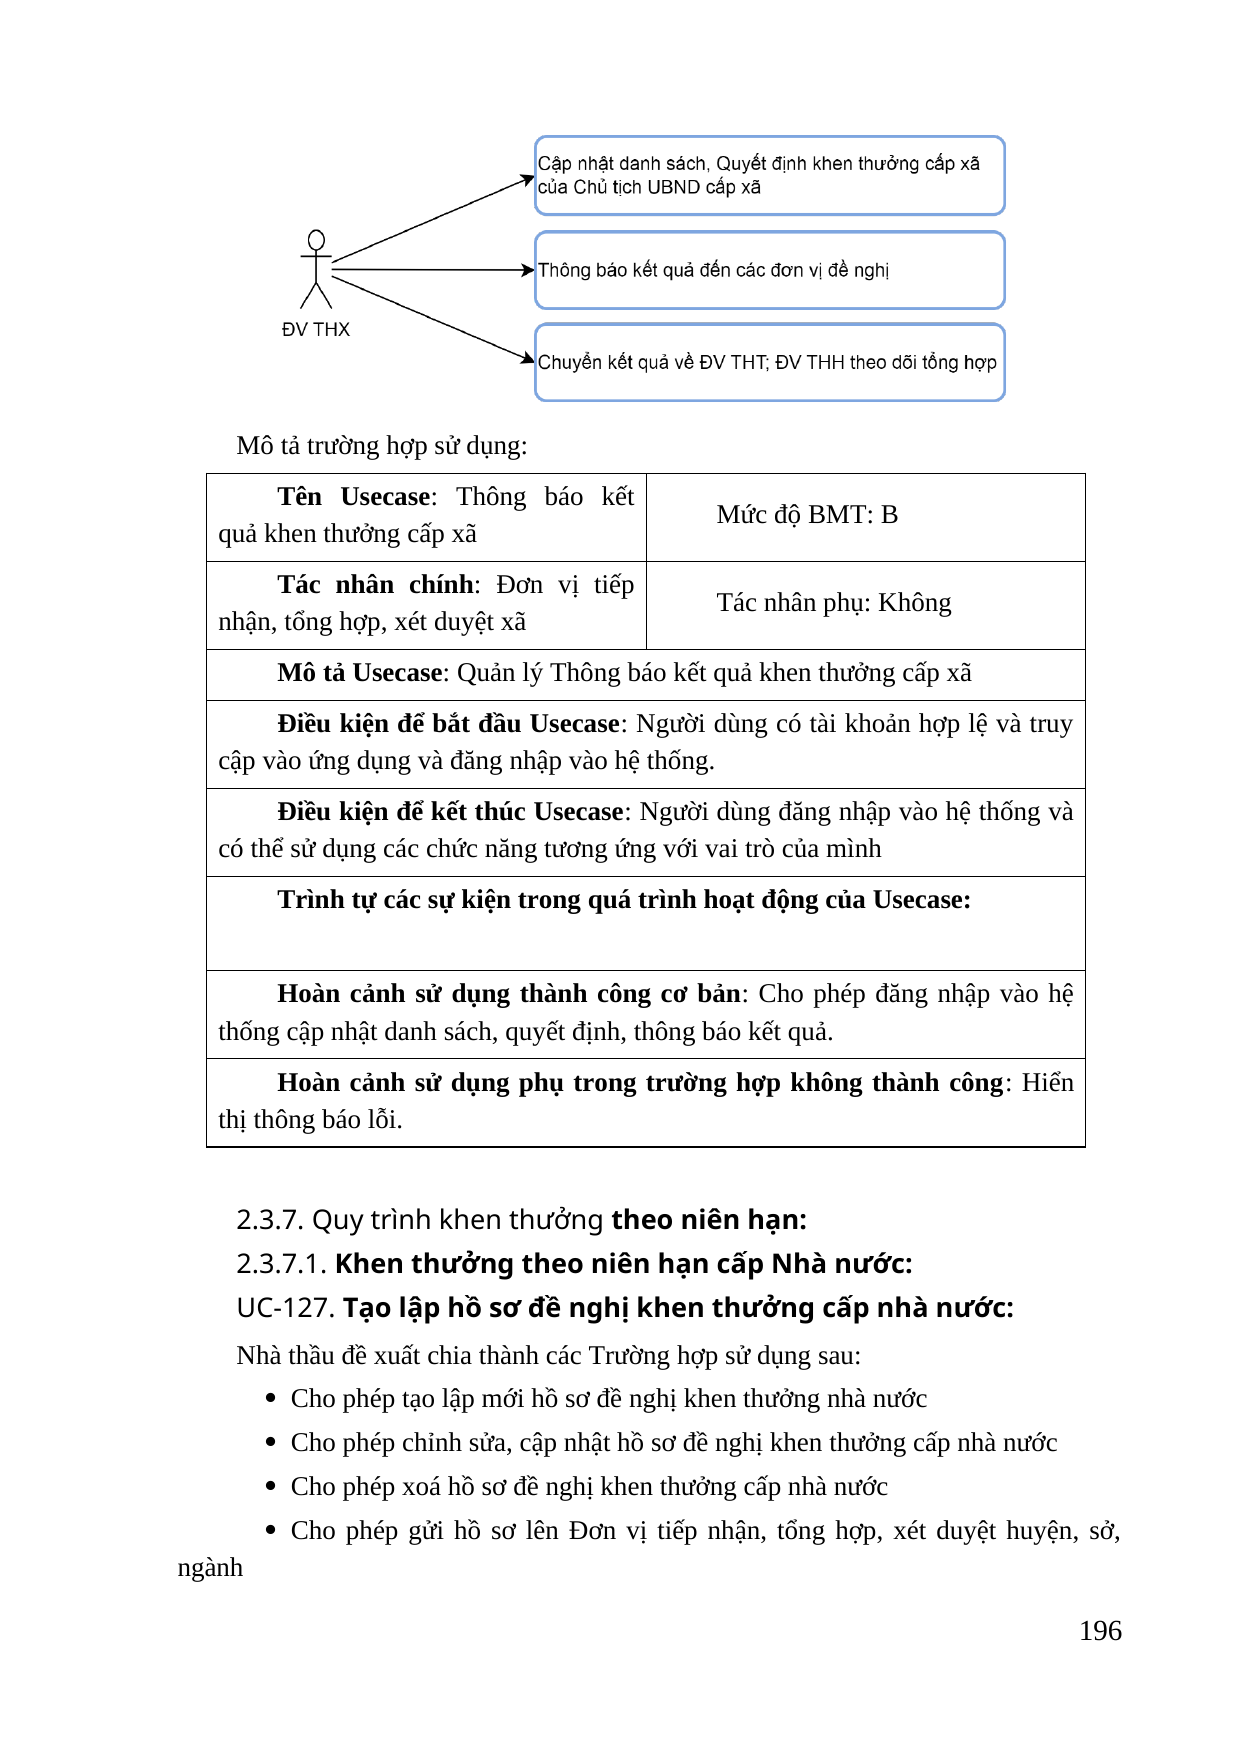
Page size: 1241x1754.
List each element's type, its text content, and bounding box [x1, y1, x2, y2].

list Cho phép tạo lập mới hồ sơ đề nghị khen thưởng nhà nước [177, 1383, 1122, 1414]
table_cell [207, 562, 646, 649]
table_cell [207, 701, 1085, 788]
list Khen thưởng theo niên hạn cấp Nhà nước: [177, 1244, 1122, 1281]
text Nhà thầu đề xuất chia thành các Trường hợp sử dụng sau: [177, 1339, 1122, 1370]
list Quy trình khen thưởng theo niên hạn: [177, 1200, 1122, 1237]
text Mô tả trường hợp sử dụng: [177, 429, 1122, 460]
list Cho phép xoá hồ sơ đề nghị khen thưởng cấp nhà nước [177, 1470, 1122, 1501]
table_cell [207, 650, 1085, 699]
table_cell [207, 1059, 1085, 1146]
list Cho phép gửi hồ sơ lên Đơn vị tiếp nhận, tổng hợp, xét duyệt huyện, sở, ngành [177, 1514, 1122, 1582]
list UC-127. Tạo lập hồ sơ đề nghị khen thưởng cấp nhà nước: [236, 1289, 1122, 1326]
picture [265, 118, 1021, 417]
list Cho phép chỉnh sửa, cập nhật hồ sơ đề nghị khen thưởng cấp nhà nước [177, 1426, 1122, 1458]
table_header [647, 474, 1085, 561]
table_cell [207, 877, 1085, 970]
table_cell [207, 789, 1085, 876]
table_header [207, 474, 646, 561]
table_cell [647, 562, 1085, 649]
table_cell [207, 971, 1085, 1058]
